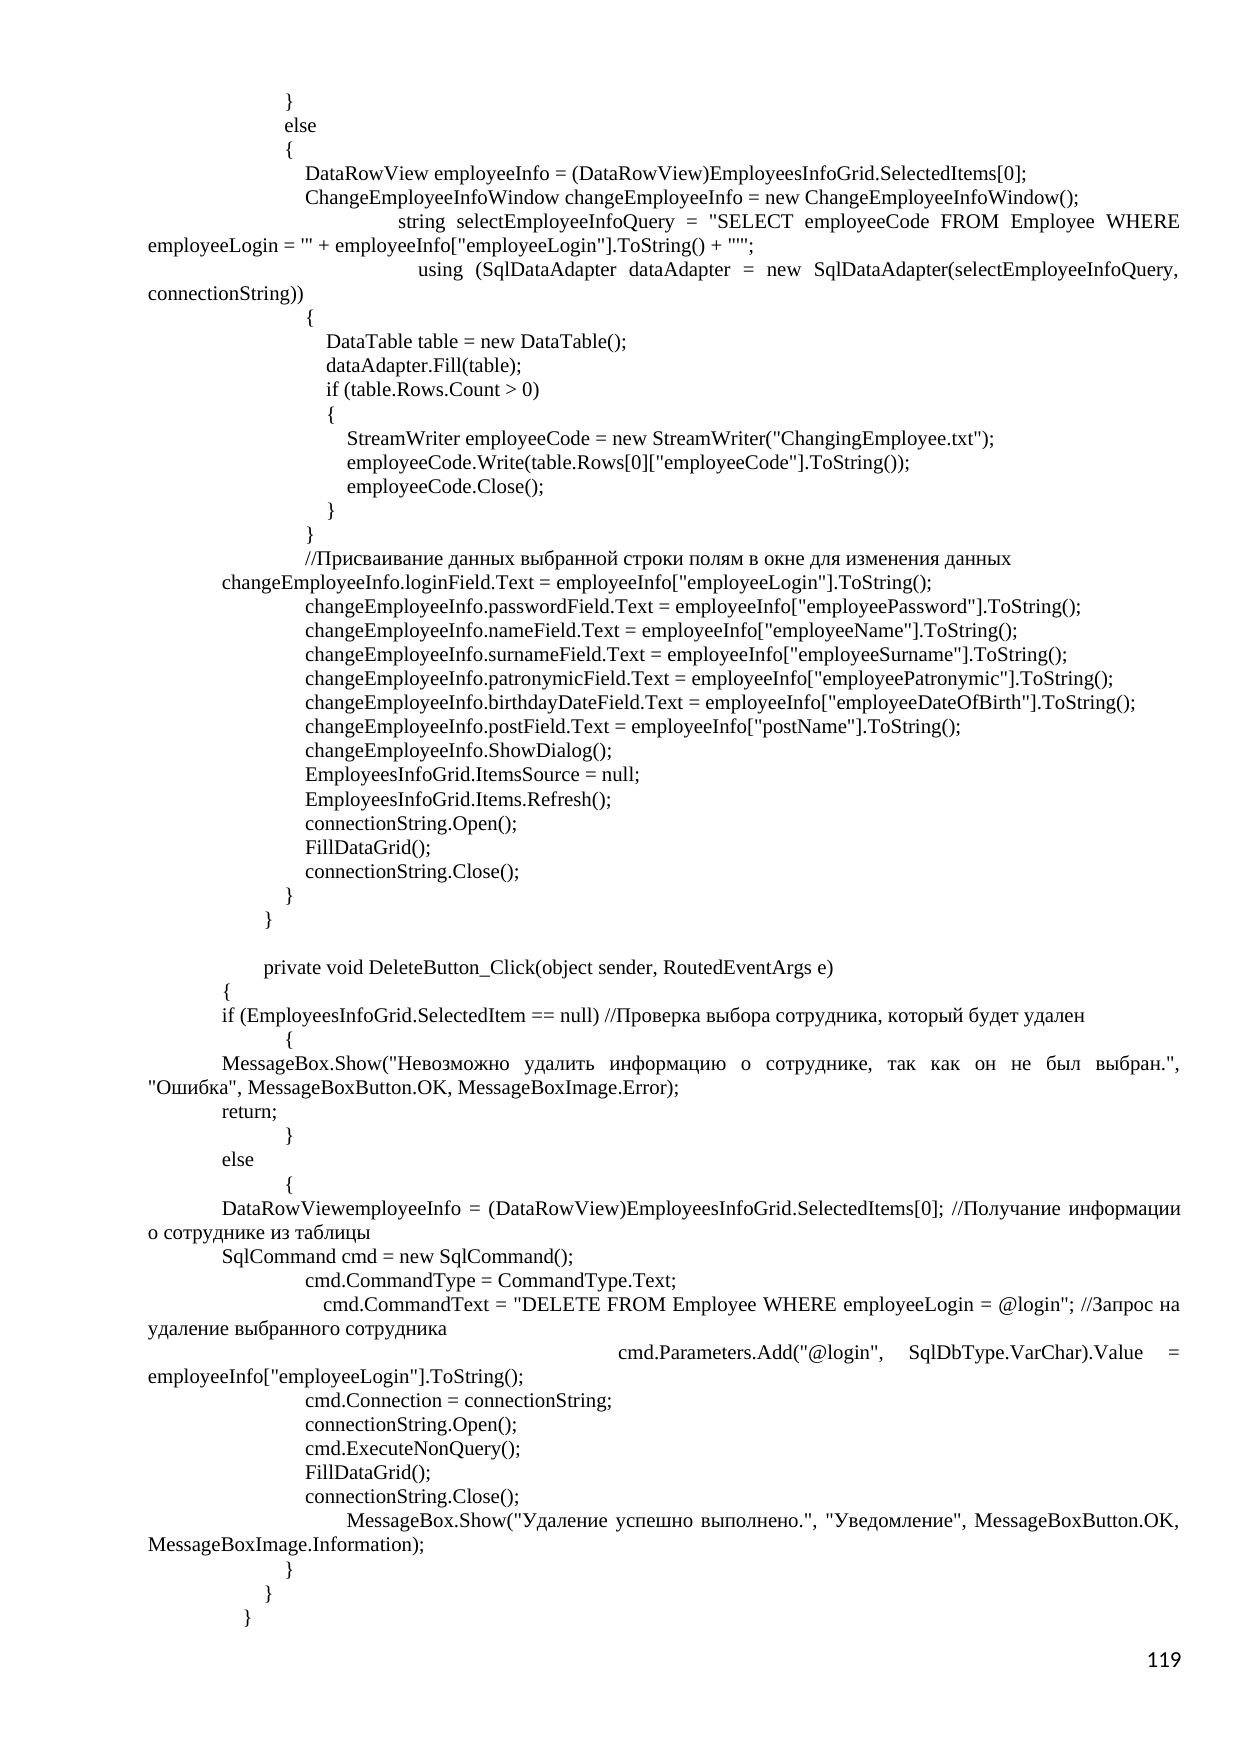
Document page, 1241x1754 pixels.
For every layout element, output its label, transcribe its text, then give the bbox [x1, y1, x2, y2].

text changeEmployeeInfo.ShowDialog(); [148, 738, 1181, 762]
text } [148, 89, 1181, 113]
text using (SqlDataAdapter dataAdapter = new SqlDataAdapter(selectEmployeeInfoQuery, connectionString)) [148, 257, 1181, 305]
text } [148, 907, 1181, 931]
text } [148, 498, 1181, 522]
text } [148, 883, 1181, 907]
text changeEmployeeInfo.surnameField.Text = employeeInfo["employeeSurname"].ToString(); [148, 642, 1181, 666]
text { [148, 401, 1181, 426]
text { [148, 305, 1181, 329]
text } [148, 522, 1181, 546]
text else [148, 1147, 1181, 1171]
text cmd.CommandType = CommandType.Text; [148, 1268, 1181, 1292]
text MessageBox.Show("Удаление успешно выполнено.", "Уведомление", MessageBoxButton.OK, MessageBoxImage.Information); [148, 1508, 1181, 1556]
text changeEmployeeInfo.loginField.Text = employeeInfo["employeeLogin"].ToString(); [148, 570, 1181, 594]
text { [148, 979, 1181, 1003]
text ChangeEmployeeInfoWindow changeEmployeeInfo = new ChangeEmployeeInfoWindow(); [148, 185, 1181, 209]
text if (EmployeesInfoGrid.SelectedItem == null) //Проверка выбора сотрудника, который будет удален [148, 1003, 1181, 1027]
text DataRowView employeeInfo = (DataRowView)EmployeesInfoGrid.SelectedItems[0]; [148, 161, 1181, 185]
text changeEmployeeInfo.passwordField.Text = employeeInfo["employeePassword"].ToString(); [148, 594, 1181, 618]
text cmd.Connection = connectionString; [148, 1388, 1181, 1412]
text SqlCommand cmd = new SqlCommand(); [148, 1244, 1181, 1268]
text changeEmployeeInfo.patronymicField.Text = employeeInfo["employeePatronymic"].ToString(); [148, 666, 1181, 690]
text cmd.CommandText = "DELETE FROM Employee WHERE employeeLogin = @login"; //Запрос на удаление выбранного сотрудника [148, 1292, 1181, 1340]
text return; [148, 1099, 1181, 1123]
text } [148, 1581, 1181, 1604]
text cmd.ExecuteNonQuery(); [148, 1436, 1181, 1460]
text } [148, 1556, 1181, 1581]
text if (table.Rows.Count > 0) [148, 377, 1181, 401]
text FillDataGrid(); [148, 834, 1181, 859]
text employeeCode.Write(table.Rows[0]["employeeCode"].ToString()); [148, 449, 1181, 474]
text { [148, 1027, 1181, 1051]
text EmployeesInfoGrid.Items.Refresh(); [148, 786, 1181, 811]
text MessageBox.Show("Невозможно удалить информацию о сотруднике, так как он не был выбран.", "Ошибка", MessageBoxButton.OK, MessageBoxImage.Error); [148, 1051, 1181, 1099]
text string selectEmployeeInfoQuery = "SELECT employeeCode FROM Employee WHERE employeeLogin = '" + employeeInfo["employeeLogin"].ToString() + "'"; [148, 209, 1181, 257]
text DataRowViewemployeeInfo = (DataRowView)EmployeesInfoGrid.SelectedItems[0]; //Получание информации о сотруднике из таблицы [148, 1196, 1181, 1244]
text { [148, 137, 1181, 161]
text employeeCode.Close(); [148, 474, 1181, 498]
text DataTable table = new DataTable(); [148, 329, 1181, 353]
text FillDataGrid(); [148, 1460, 1181, 1484]
text connectionString.Open(); [148, 1412, 1181, 1436]
text connectionString.Open(); [148, 811, 1181, 834]
text changeEmployeeInfo.nameField.Text = employeeInfo["employeeName"].ToString(); [148, 618, 1181, 642]
text connectionString.Close(); [148, 1484, 1181, 1508]
text } [148, 1123, 1181, 1147]
text StreamWriter employeeCode = new StreamWriter("ChangingEmployee.txt"); [148, 426, 1181, 449]
text changeEmployeeInfo.birthdayDateField.Text = employeeInfo["employeeDateOfBirth"].ToString(); [148, 690, 1181, 714]
text connectionString.Close(); [148, 859, 1181, 883]
text //Присваивание данных выбранной строки полям в окне для изменения данных [148, 546, 1181, 570]
text } [148, 1604, 1181, 1629]
text private void DeleteButton_Click(object sender, RoutedEventArgs e) [148, 955, 1181, 979]
text changeEmployeeInfo.postField.Text = employeeInfo["postName"].ToString(); [148, 714, 1181, 738]
text cmd.Parameters.Add("@login", SqlDbType.VarChar).Value = employeeInfo["employeeLogin"].ToString(); [148, 1340, 1181, 1388]
text dataAdapter.Fill(table); [148, 353, 1181, 377]
text else [148, 113, 1181, 137]
text EmployeesInfoGrid.ItemsSource = null; [148, 762, 1181, 786]
text { [148, 1171, 1181, 1196]
